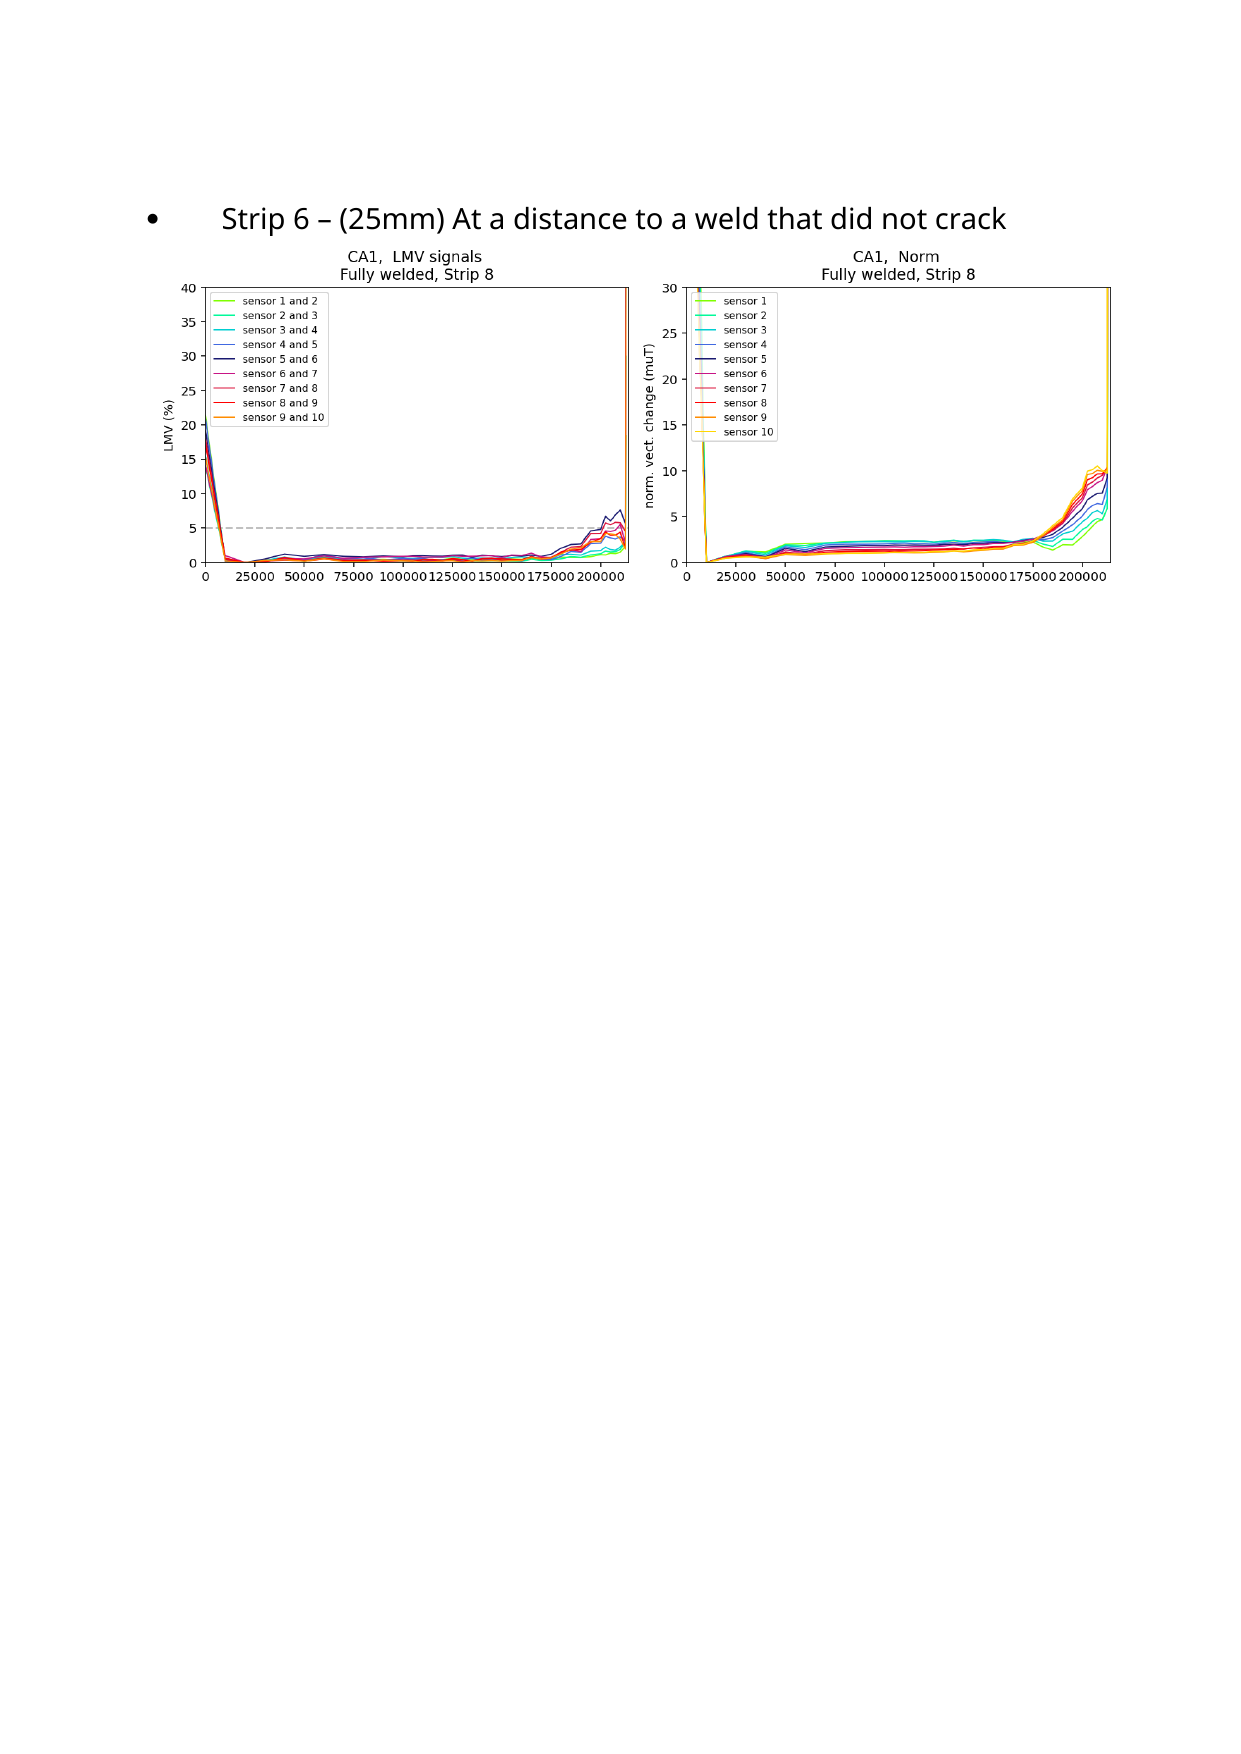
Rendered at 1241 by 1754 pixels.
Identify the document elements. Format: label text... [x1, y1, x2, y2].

list Strip 6 – (25mm) At a distance to a weld that did not crack [148, 198, 1093, 238]
picture [154, 241, 1119, 592]
